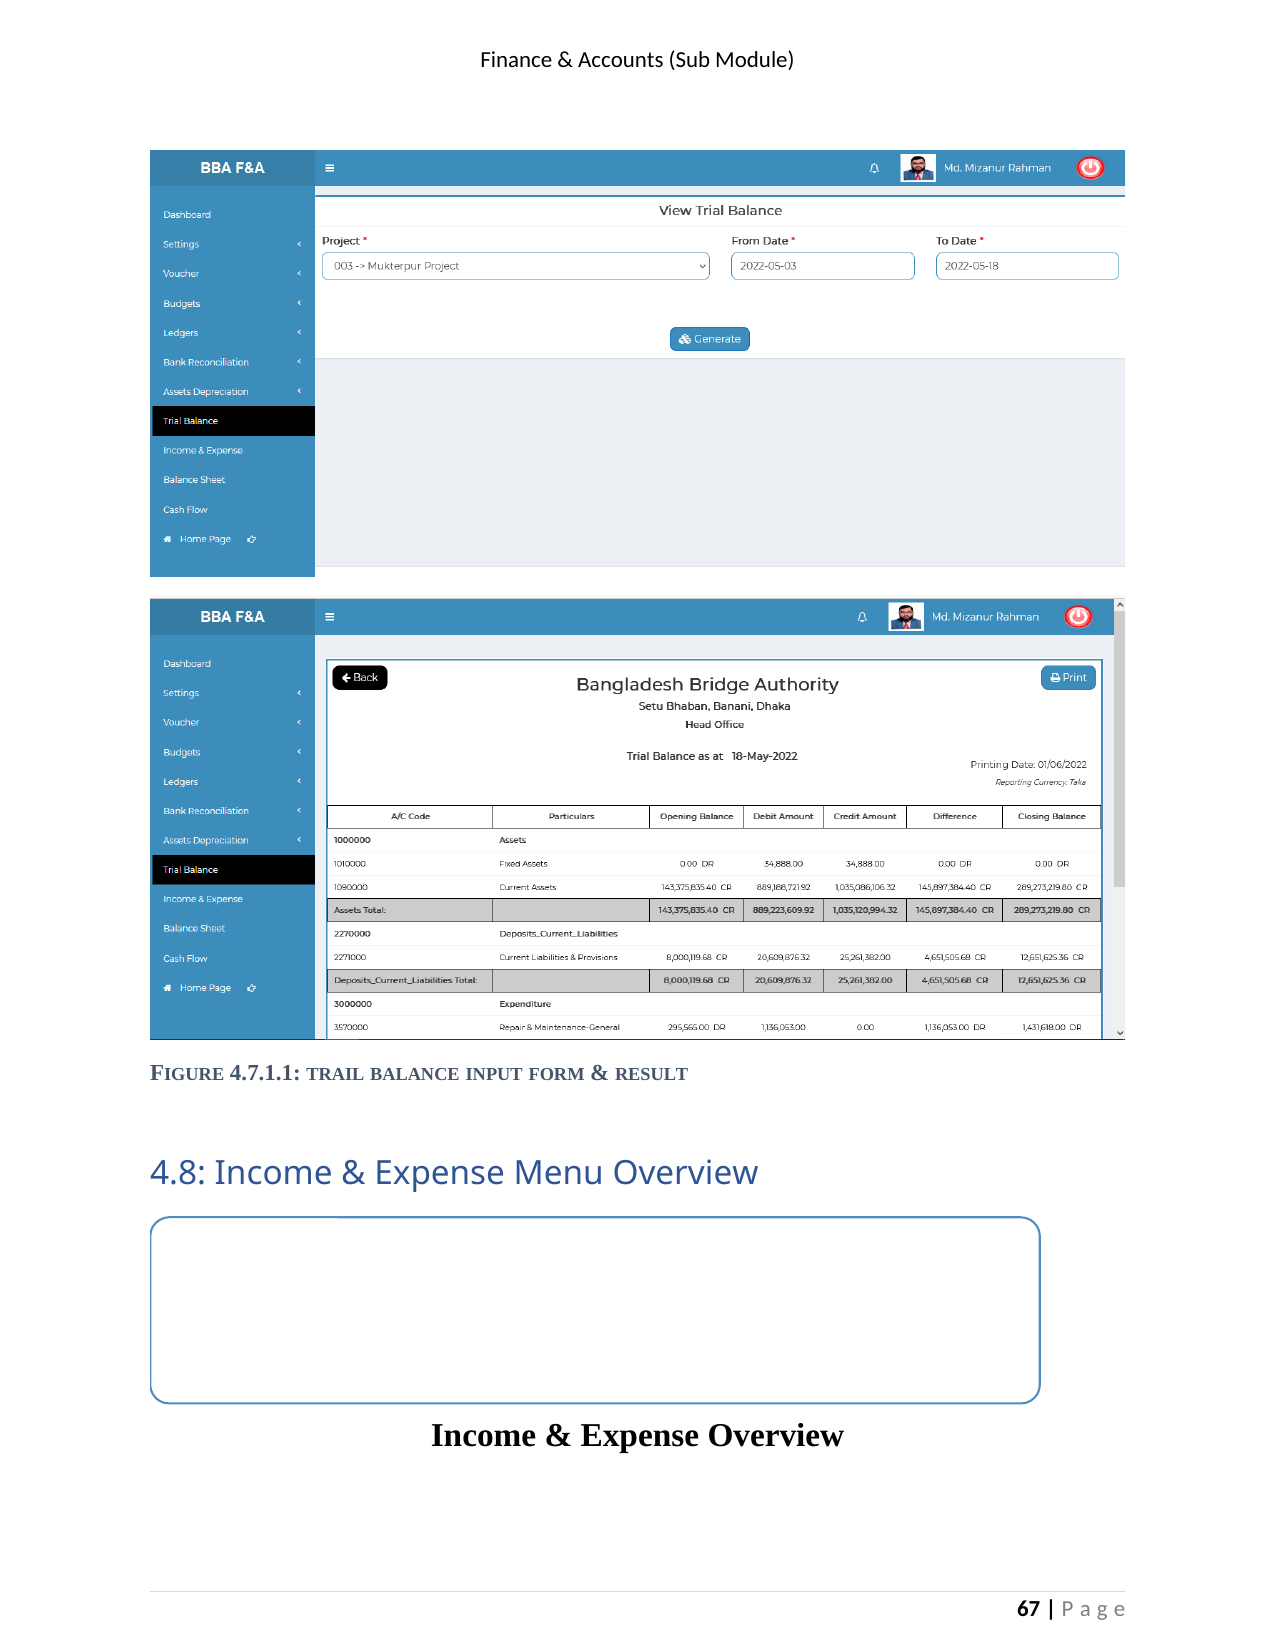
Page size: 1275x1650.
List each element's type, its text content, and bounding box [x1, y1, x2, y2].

text Income & Expense Overview [150, 1415, 1125, 1453]
text Figure 4.7.1.1: trail balance input form & result [150, 1058, 1125, 1085]
picture [150, 595, 1125, 1040]
subtitle 4.8: Income & Expense Menu Overview [150, 1148, 1125, 1194]
picture [150, 150, 1125, 577]
